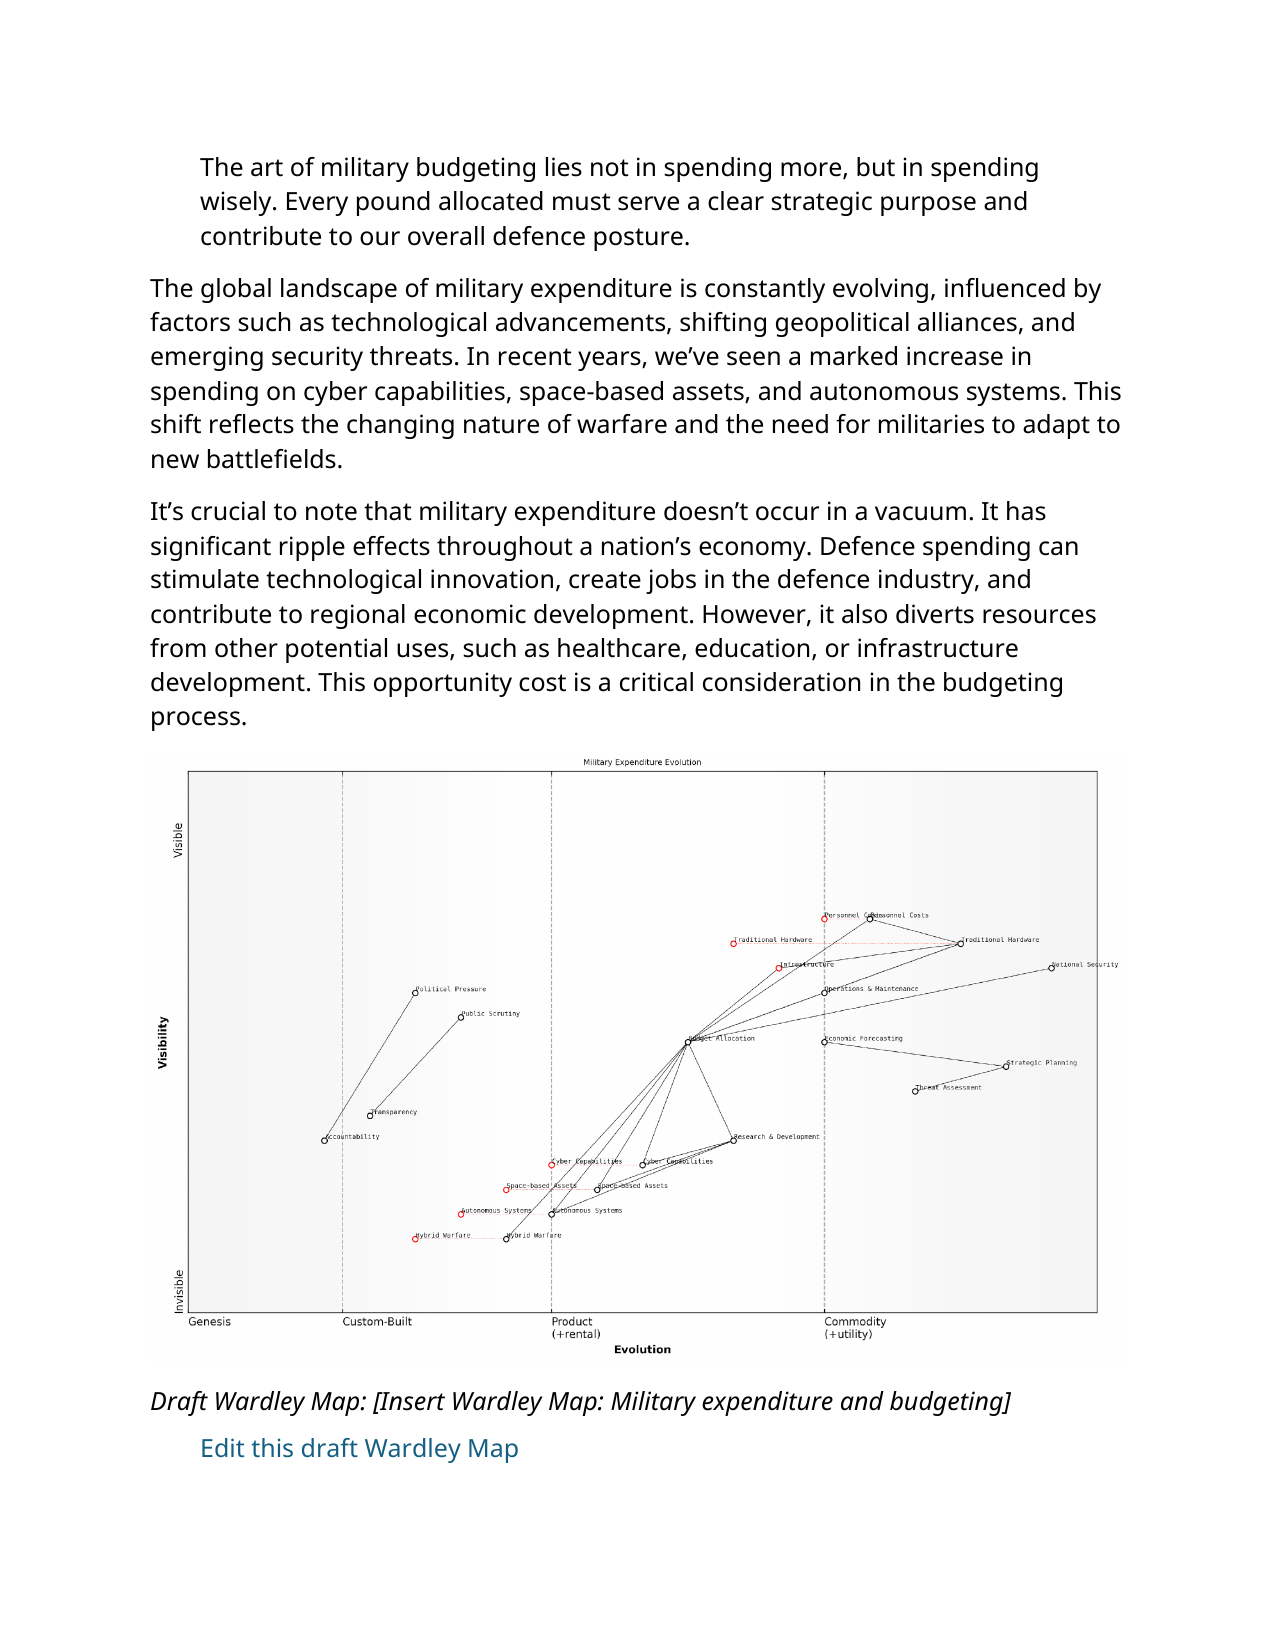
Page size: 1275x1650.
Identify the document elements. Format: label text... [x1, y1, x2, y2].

text Edit this draft Wardley Map [200, 1430, 1075, 1464]
picture [150, 751, 1125, 1363]
text The global landscape of military expenditure is constantly evolving, influenced by factors such as technological advancements, shifting geopolitical alliances, and emerging security threats. In recent years, we’ve seen a marked increase in spending on cyber capabilities, space-based assets, and autonomous systems. This shift reflects the changing nature of warfare and the need for militaries to adapt to new battlefields. [150, 271, 1125, 475]
text It’s crucial to note that military expenditure doesn’t occur in a vacuum. It has significant ripple effects throughout a nation’s economy. Defence spending can stimulate technological innovation, create jobs in the defence industry, and contribute to regional economic development. However, it also diverts resources from other potential uses, such as healthcare, education, or infrastructure development. This opportunity cost is a critical consideration in the budgeting process. [150, 494, 1125, 732]
text Draft Wardley Map: [Insert Wardley Map: Military expenditure and budgeting] [150, 1384, 1125, 1418]
text The art of military budgeting lies not in spending more, but in spending wisely. Every pound allocated must serve a clear strategic purpose and contribute to our overall defence posture. [200, 150, 1075, 252]
